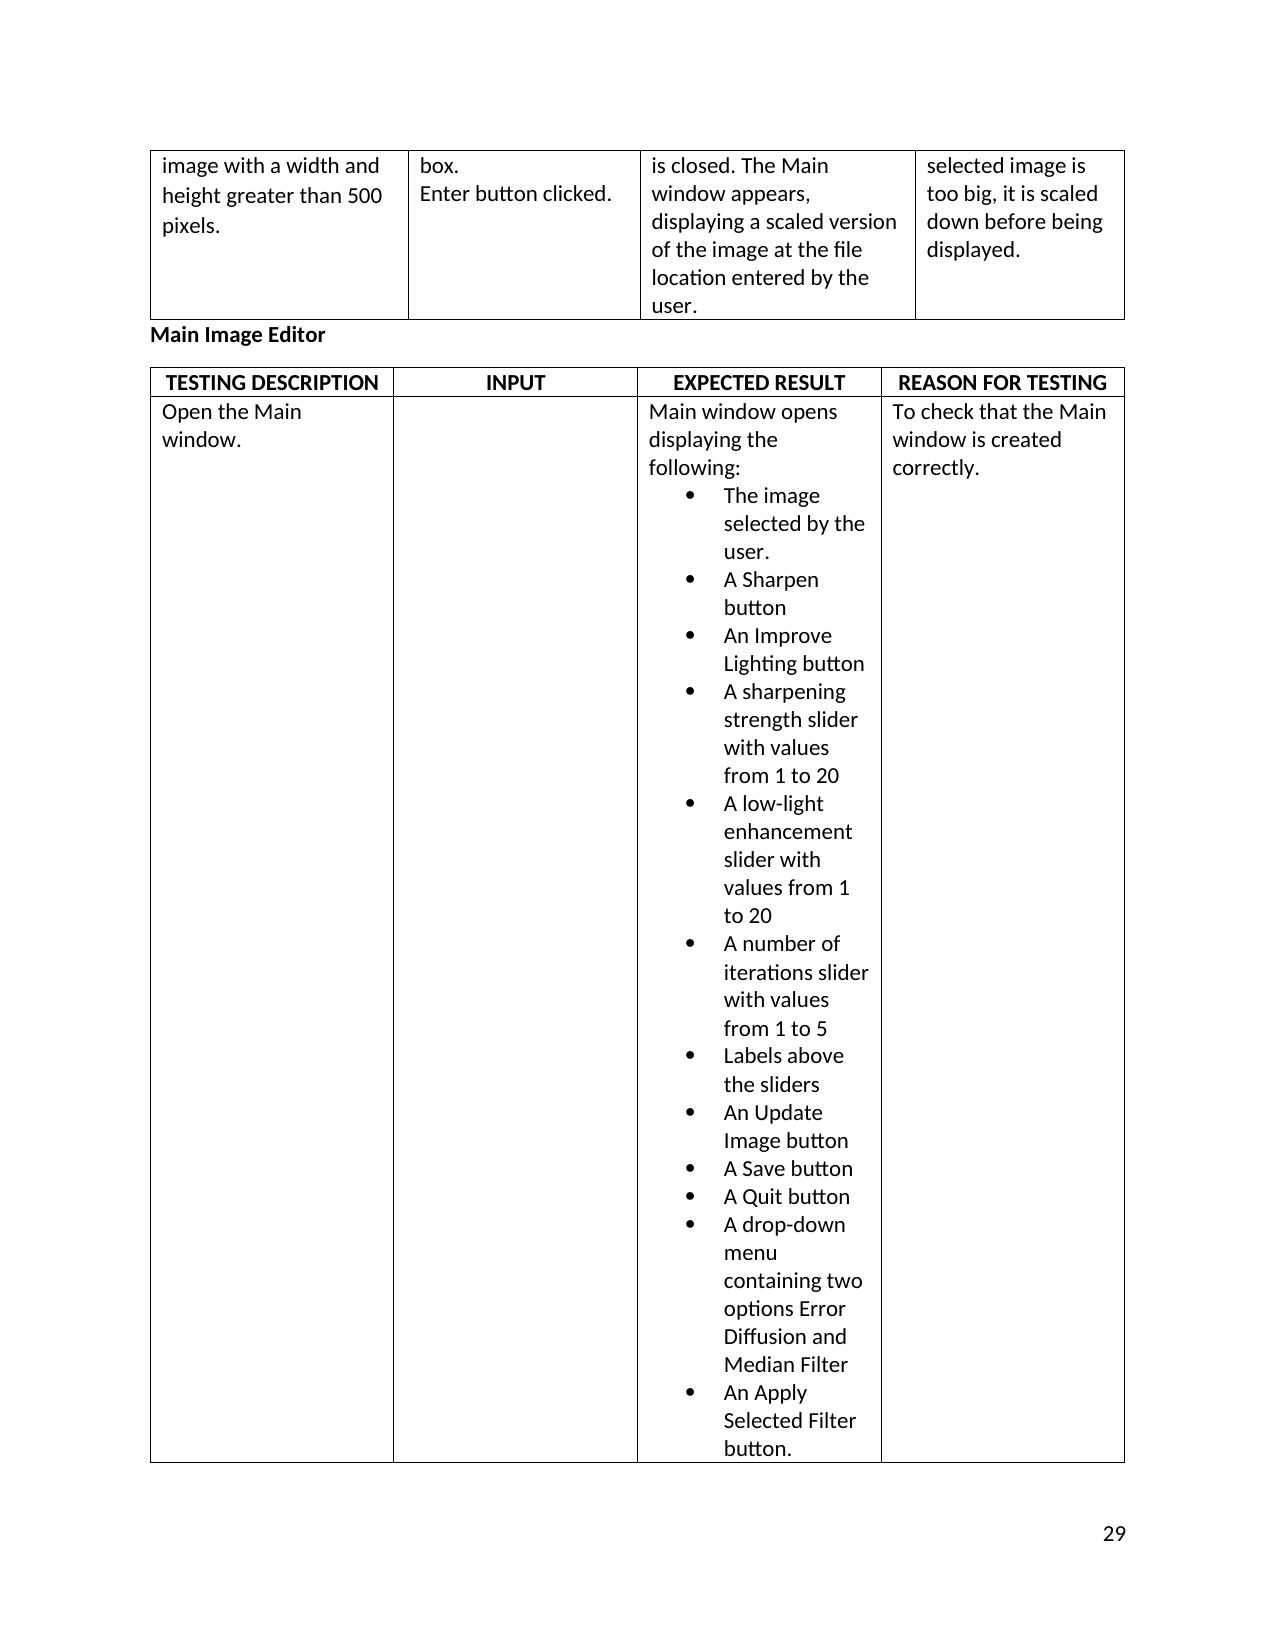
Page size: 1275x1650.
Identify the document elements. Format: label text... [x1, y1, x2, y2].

table_cell [394, 397, 637, 1462]
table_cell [916, 151, 1124, 319]
table_header TESTING DESCRIPTION [151, 368, 393, 396]
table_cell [409, 151, 640, 319]
table_cell Main window opens displaying the following: The image selected by the user. A Sharpen button An Improve Lighting button A sharpening strength slider with values from 1 to 20 A low-light enhancement slider with values from 1 to 20 A number of iterations slider with values from 1 to 5 Labels above the sliders An Update Image button A Save button A Quit button A drop-down menu containing two options Error Diffusion and Median Filter An Apply Selected Filter button. [638, 397, 881, 1462]
table_header INPUT [394, 368, 637, 396]
table_cell To check that the Main window is created correctly. [882, 397, 1124, 1462]
table_cell Open the Main window. [151, 397, 393, 1462]
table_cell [151, 151, 408, 319]
table_header REASON FOR TESTING [882, 368, 1124, 396]
table_header EXPECTED RESULT [638, 368, 881, 396]
text Main Image Editor [150, 320, 1125, 348]
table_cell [641, 151, 915, 319]
